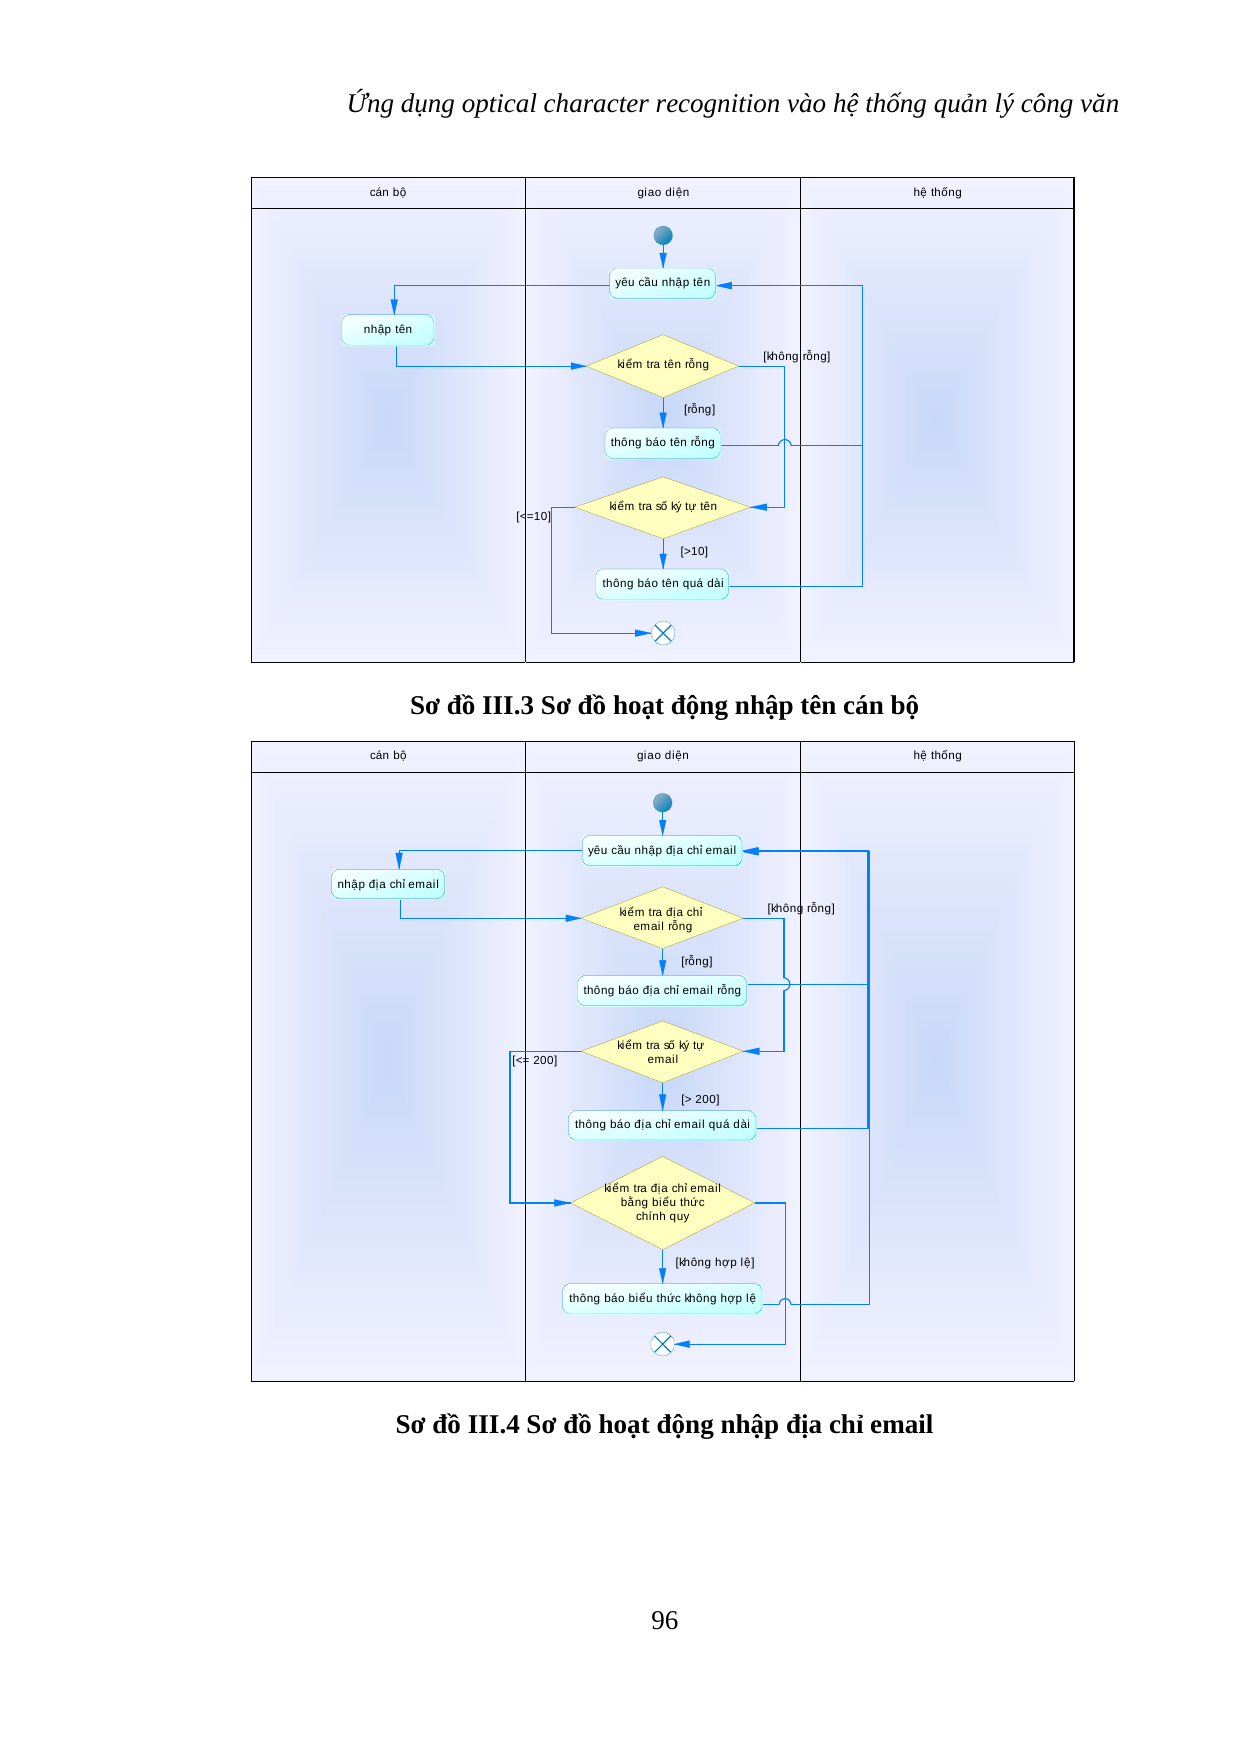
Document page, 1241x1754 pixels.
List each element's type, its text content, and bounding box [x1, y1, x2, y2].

picture [568, 1110, 757, 1141]
picture [609, 268, 716, 299]
picture [562, 1283, 762, 1314]
picture [654, 1335, 662, 1344]
picture [331, 869, 445, 899]
text Sơ đồ . Sơ đồ hoạt động nhập địa chỉ email [207, 1408, 1122, 1439]
picture [653, 793, 673, 813]
text Sơ đồ . Sơ đồ hoạt động nhập tên cán bộ [207, 689, 1122, 720]
picture [341, 314, 434, 346]
picture [595, 568, 729, 600]
picture [663, 1345, 672, 1353]
picture [604, 427, 721, 459]
picture [577, 975, 747, 1006]
picture [653, 226, 673, 245]
picture [582, 835, 743, 866]
